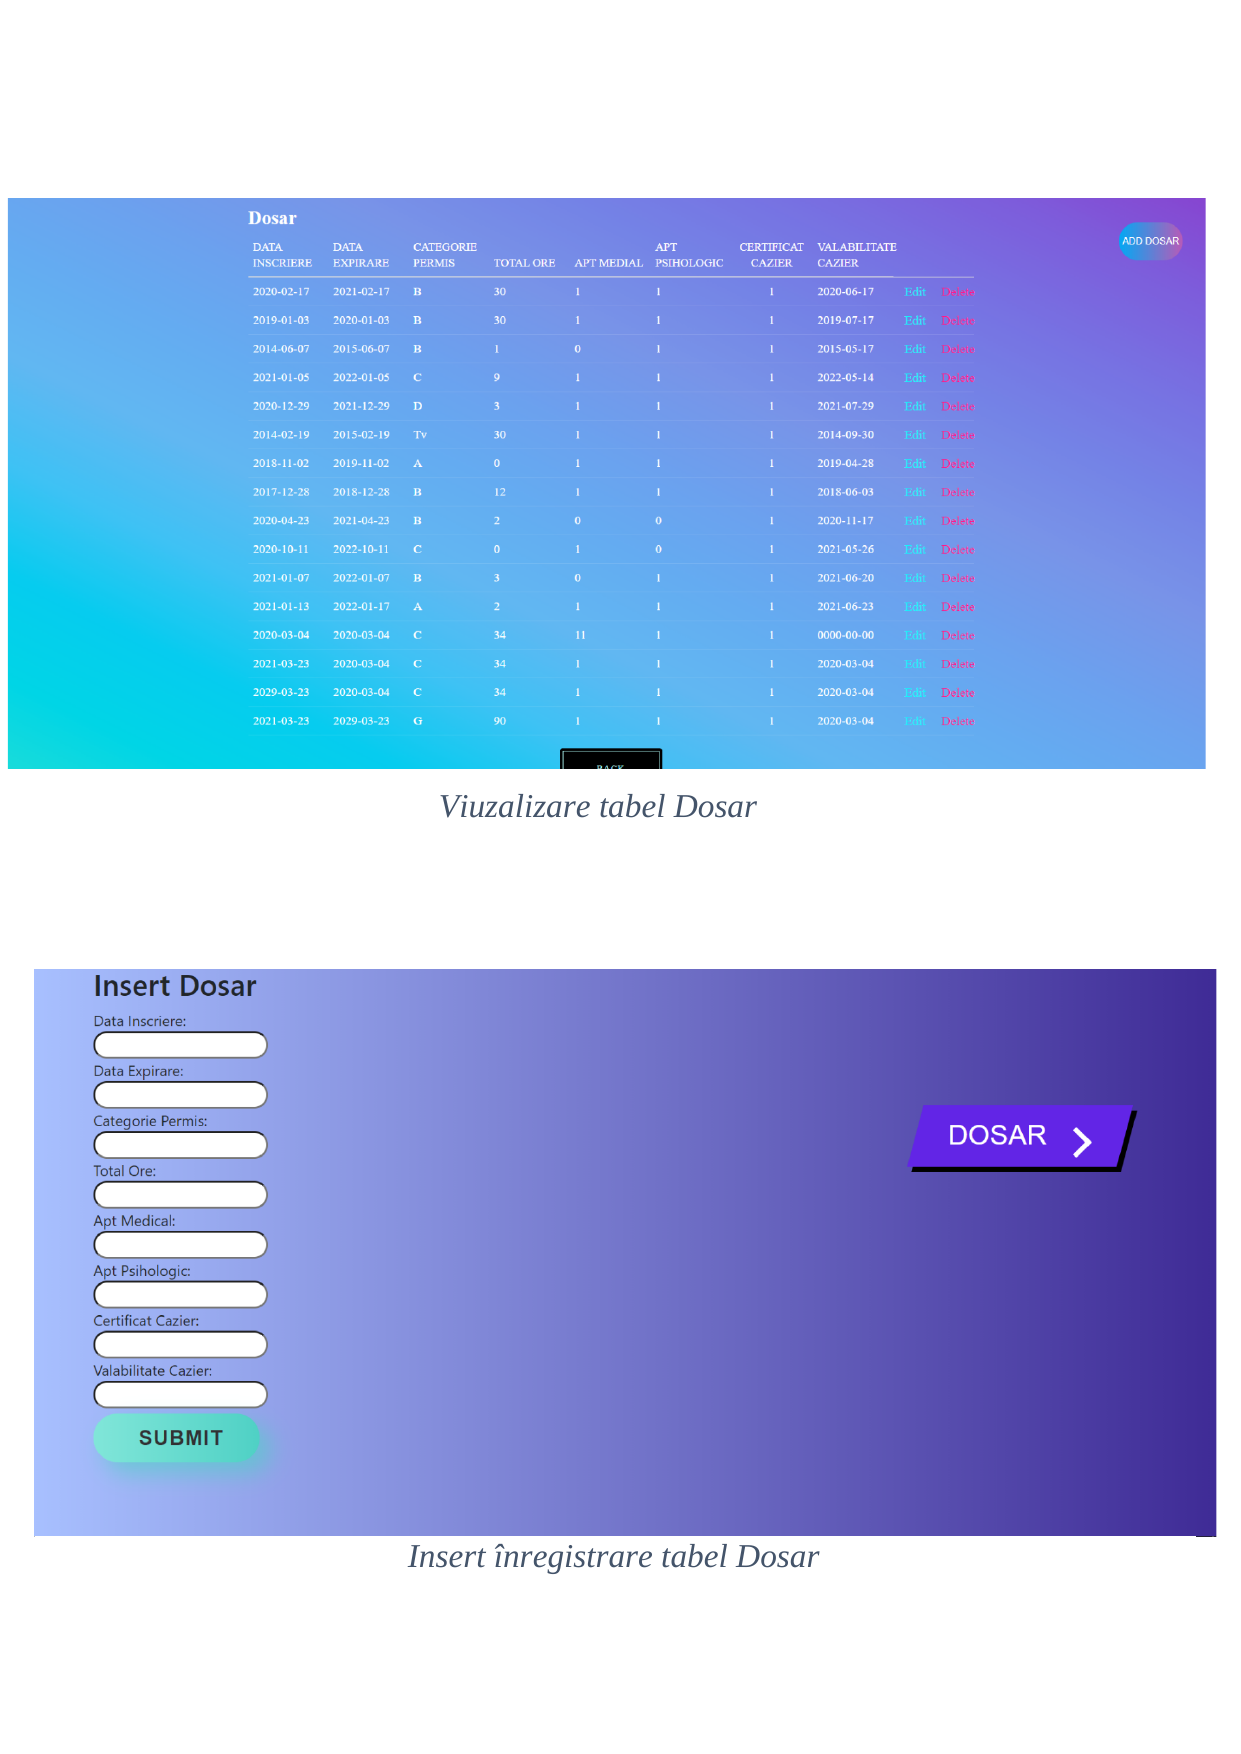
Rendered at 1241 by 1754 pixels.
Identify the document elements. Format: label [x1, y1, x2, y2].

picture [34, 969, 1217, 1537]
picture [7, 198, 1206, 769]
